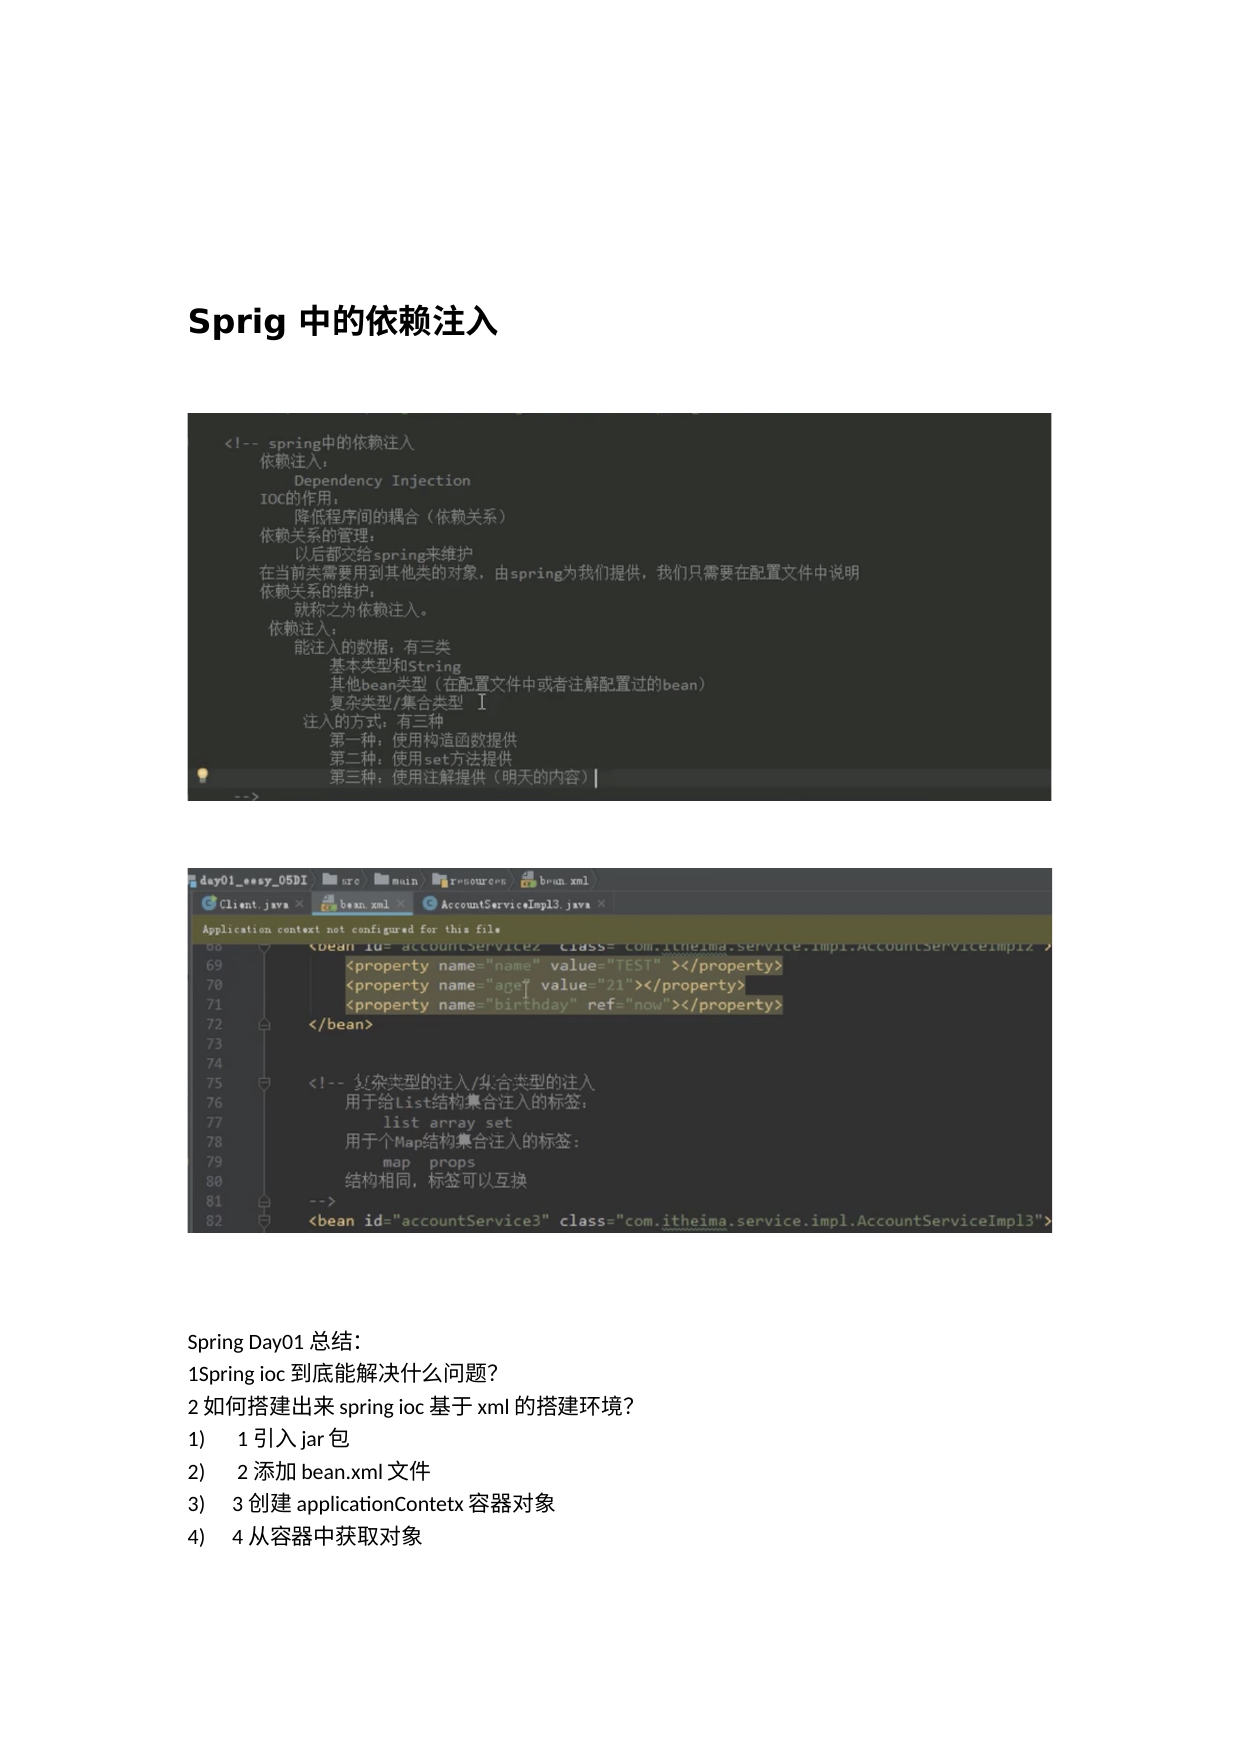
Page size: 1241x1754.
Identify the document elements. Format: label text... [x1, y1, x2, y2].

text Spring Day01 总结： [187, 1323, 1053, 1356]
picture [187, 868, 1053, 1233]
list 2 添加bean.xml 文件 [187, 1453, 1053, 1486]
list 4 从容器中获取对象 [187, 1518, 1053, 1551]
list 3 创建 applicationContetx 容器对象 [187, 1486, 1053, 1518]
list 1 引入jar包 [187, 1421, 1053, 1453]
picture [187, 413, 1052, 801]
text 2 如何搭建出来spring ioc 基于xml的搭建环境？ [187, 1388, 1053, 1421]
text 1Spring ioc 到底能解决什么问题？ [187, 1356, 1053, 1388]
subtitle Sprig 中的依赖注入 [187, 287, 1053, 352]
